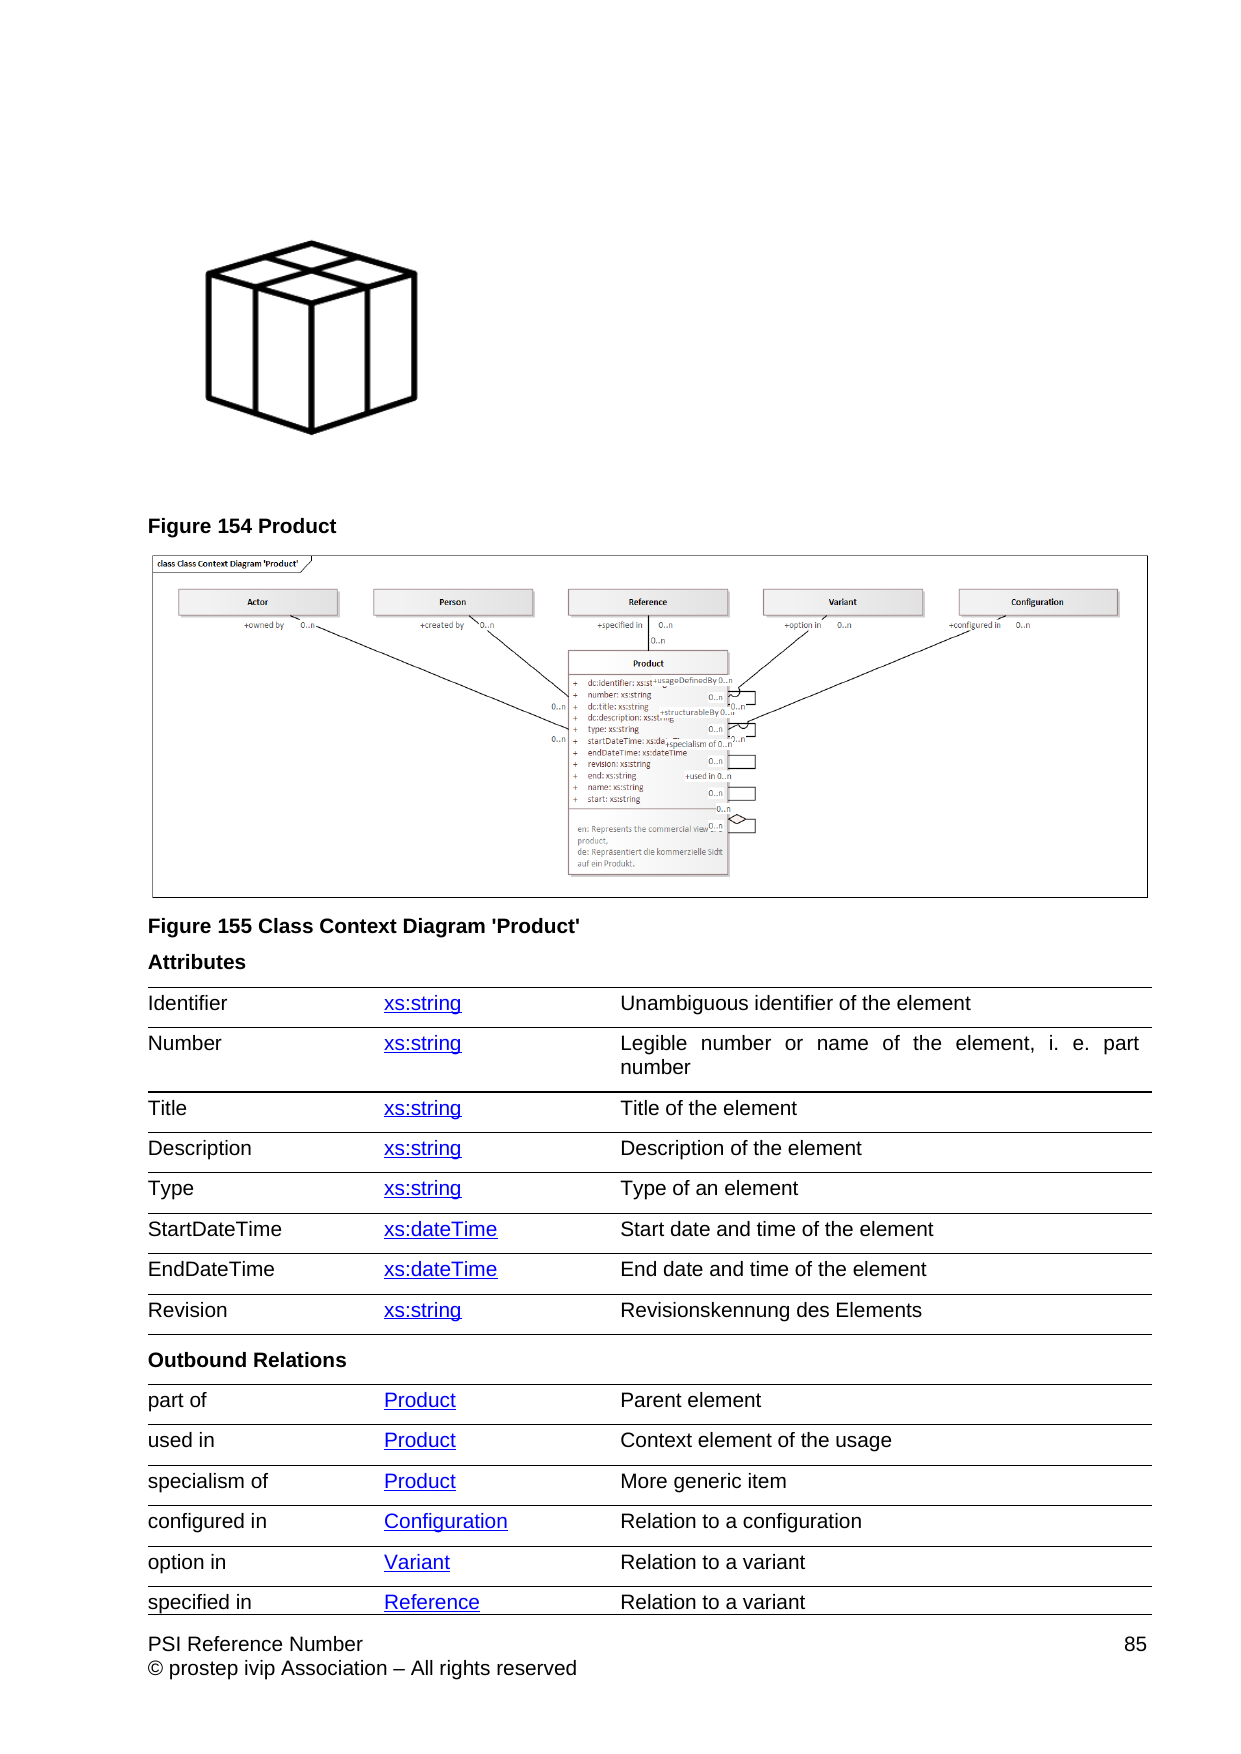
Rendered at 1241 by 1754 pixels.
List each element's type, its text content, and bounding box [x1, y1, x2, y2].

picture [147, 173, 476, 502]
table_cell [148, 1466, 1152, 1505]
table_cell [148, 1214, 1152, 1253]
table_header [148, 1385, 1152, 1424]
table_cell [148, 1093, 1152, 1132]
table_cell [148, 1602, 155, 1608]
text Attributes [148, 950, 1152, 974]
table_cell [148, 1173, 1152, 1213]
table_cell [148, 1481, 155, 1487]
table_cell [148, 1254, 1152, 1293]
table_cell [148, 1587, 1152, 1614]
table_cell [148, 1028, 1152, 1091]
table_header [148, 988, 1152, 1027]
picture [147, 550, 1152, 902]
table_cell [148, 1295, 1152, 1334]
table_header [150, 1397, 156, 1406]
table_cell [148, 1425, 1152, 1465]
text Outbound Relations [148, 1347, 1152, 1371]
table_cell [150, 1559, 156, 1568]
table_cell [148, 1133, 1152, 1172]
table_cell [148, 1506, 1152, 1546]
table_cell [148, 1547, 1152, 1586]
